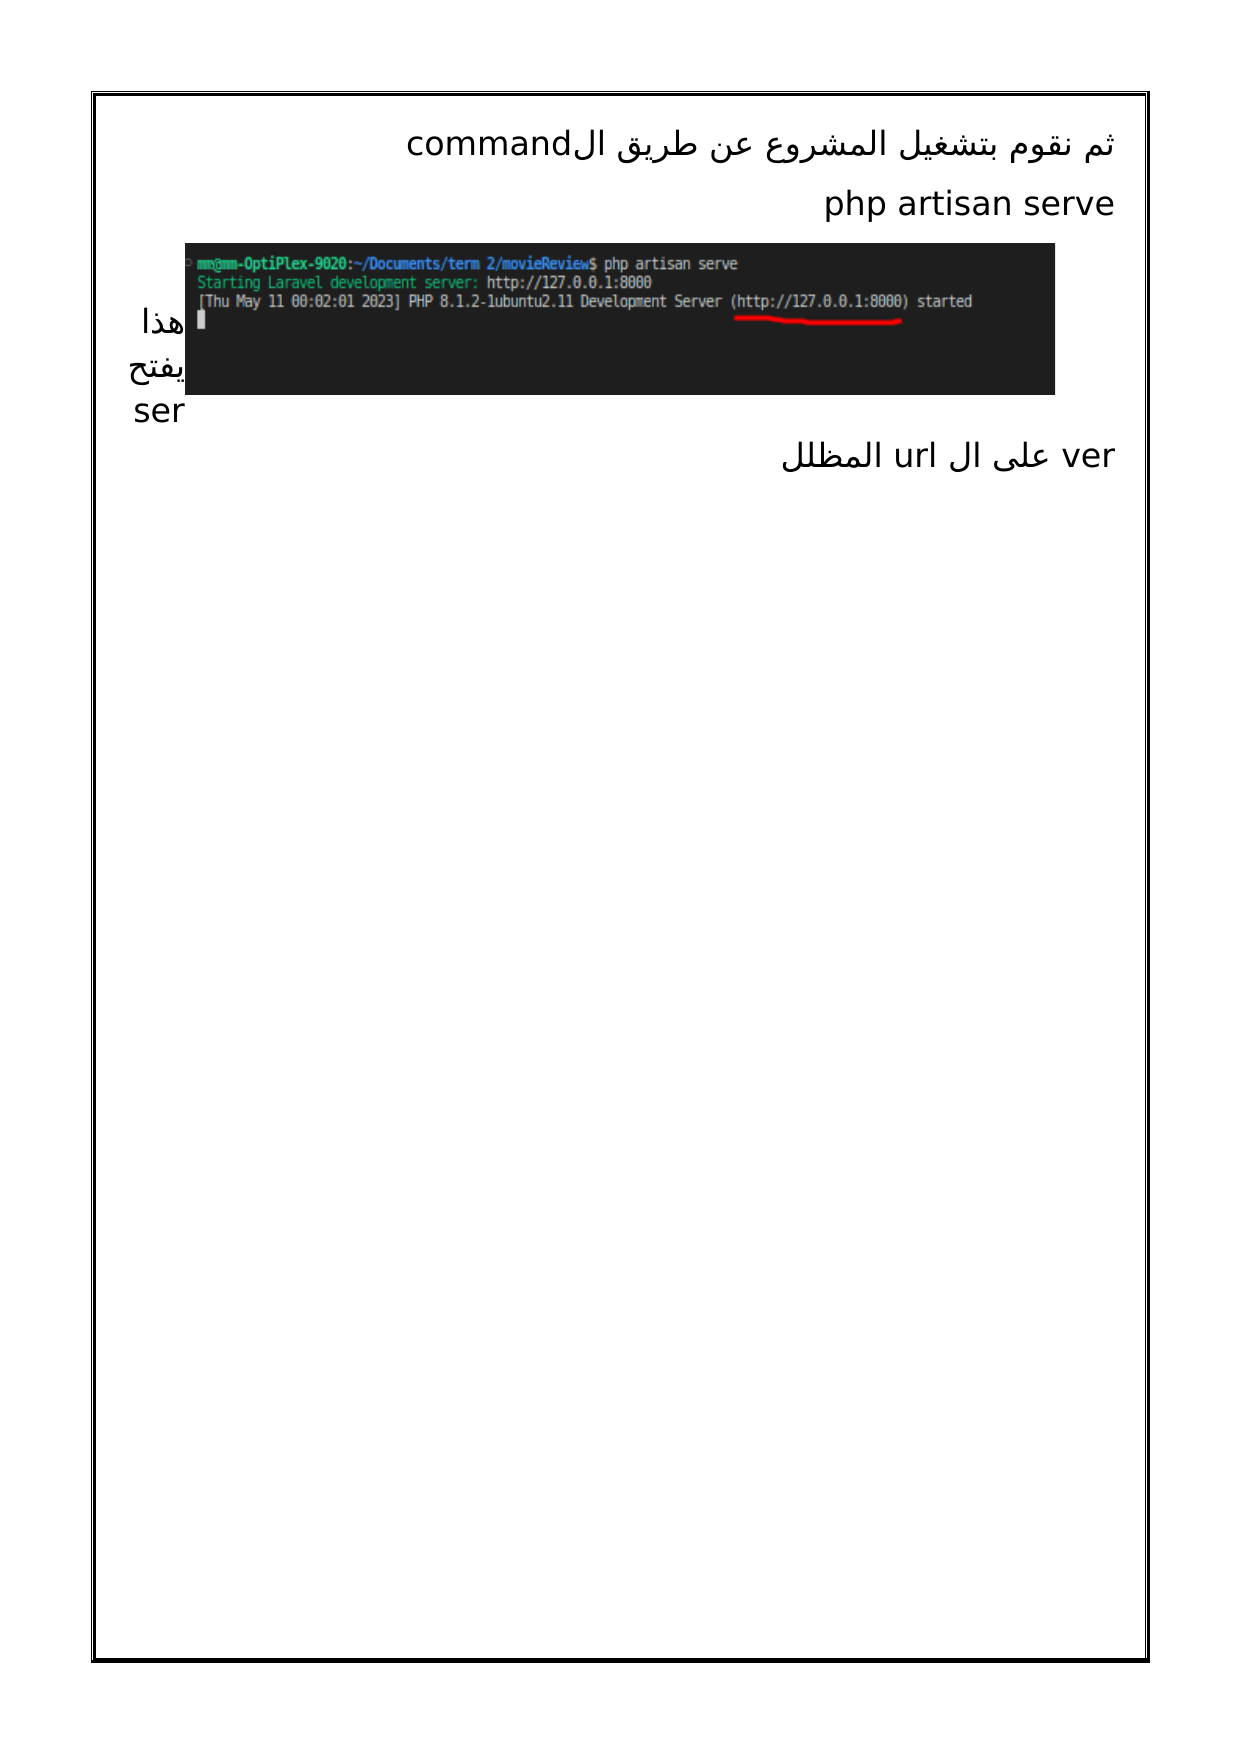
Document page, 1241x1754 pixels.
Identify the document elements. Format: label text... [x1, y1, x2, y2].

text ثم نقوم بتشغيل المشروع عن طريق الcommand [125, 125, 1115, 164]
text هذا يفتح server على ال url المظلل [125, 302, 1115, 475]
text php artisan serve [125, 184, 1115, 223]
picture [185, 243, 1056, 395]
